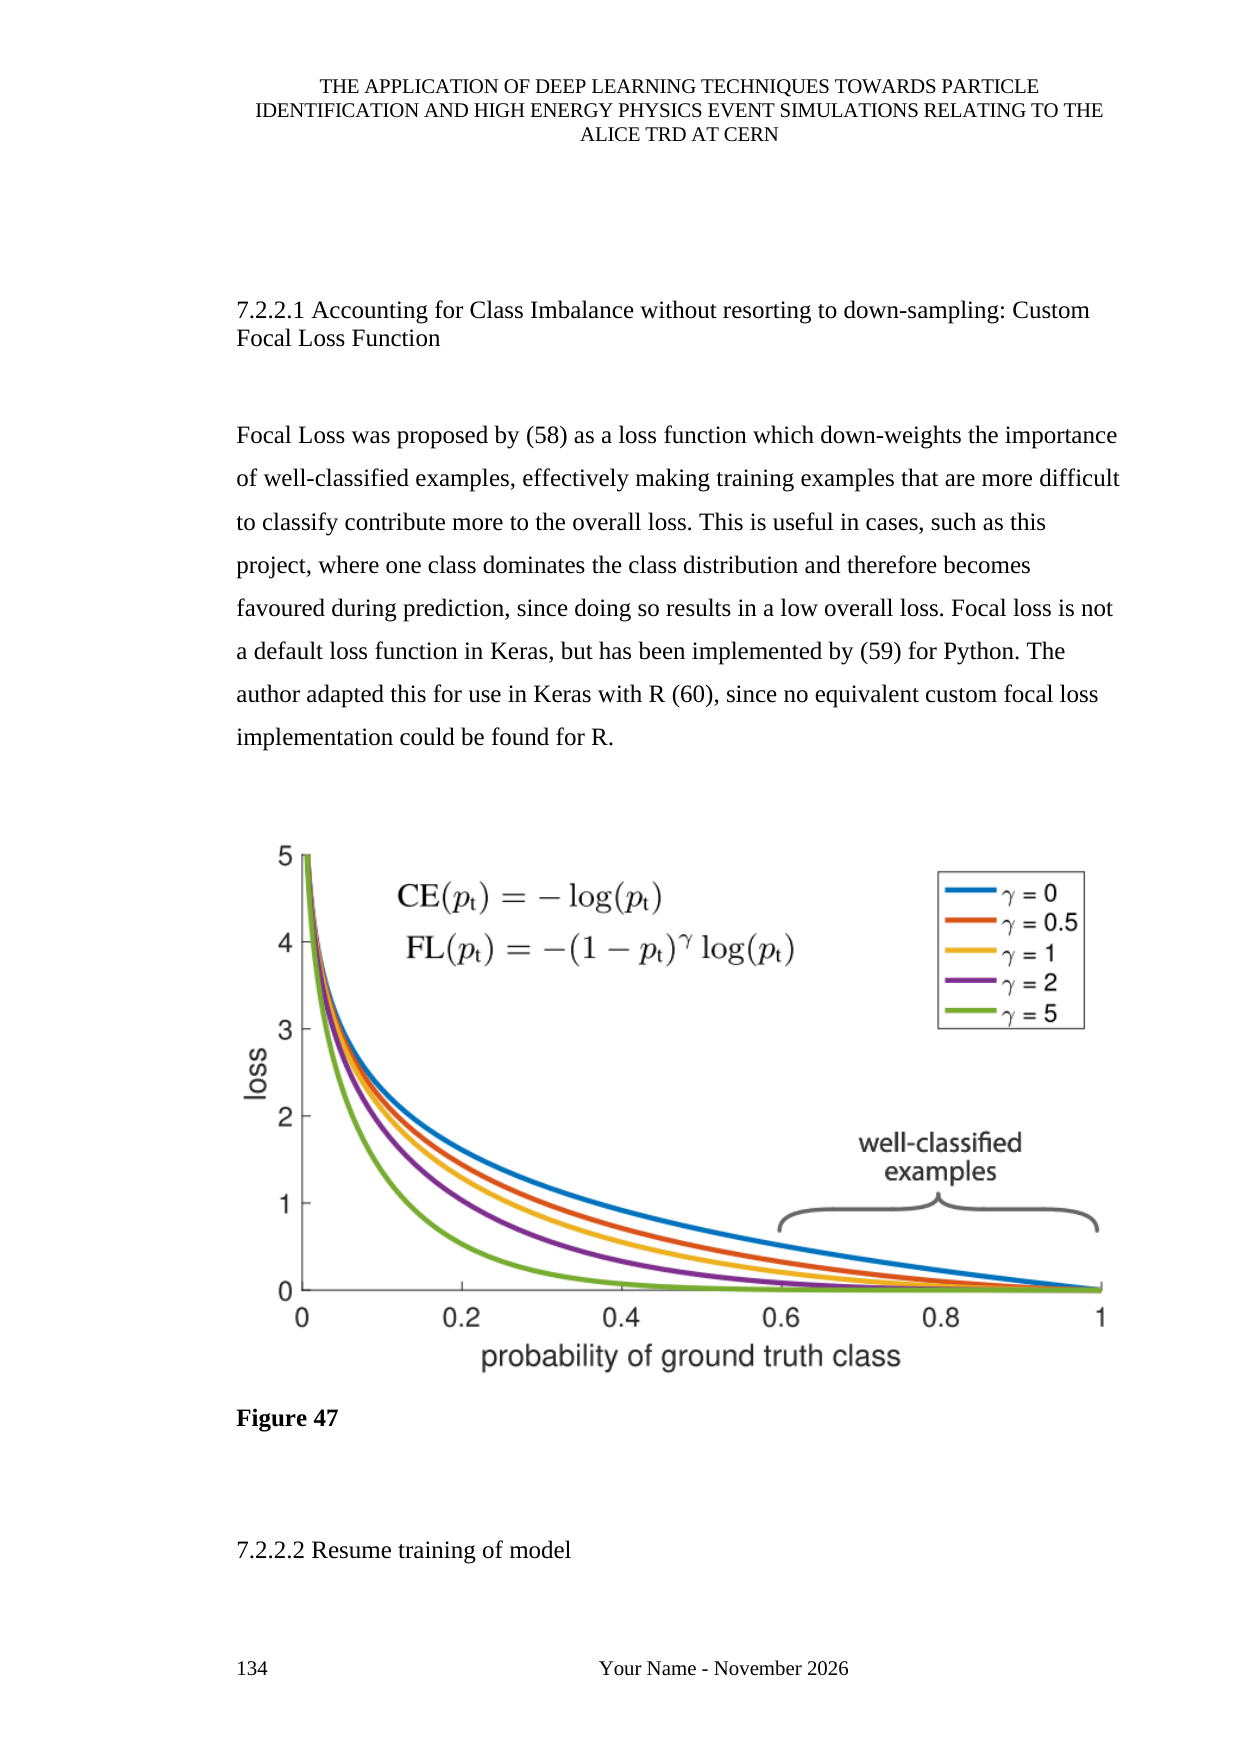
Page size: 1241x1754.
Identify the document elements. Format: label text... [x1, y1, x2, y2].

text Figure 47 [236, 1403, 1122, 1432]
text Focal Loss was proposed by as a loss function which down-weights the importance of well-classified examples, effectively making training examples that are more difficult to classify contribute more to the overall loss. This is useful in cases, such as this project, where one class dominates the class distribution and therefore becomes favoured during prediction, since doing so results in a low overall loss. Focal loss is not a default loss function in Keras, but has been implemented by for Python. The author adapted this for use in Keras with R , since no equivalent custom focal loss implementation could be found for R. [236, 420, 1122, 751]
picture [236, 833, 1123, 1377]
subtitle Accounting for Class Imbalance without resorting to down-sampling: Custom Focal Loss Function [236, 295, 1122, 352]
subtitle Resume training of model [236, 1535, 1122, 1564]
